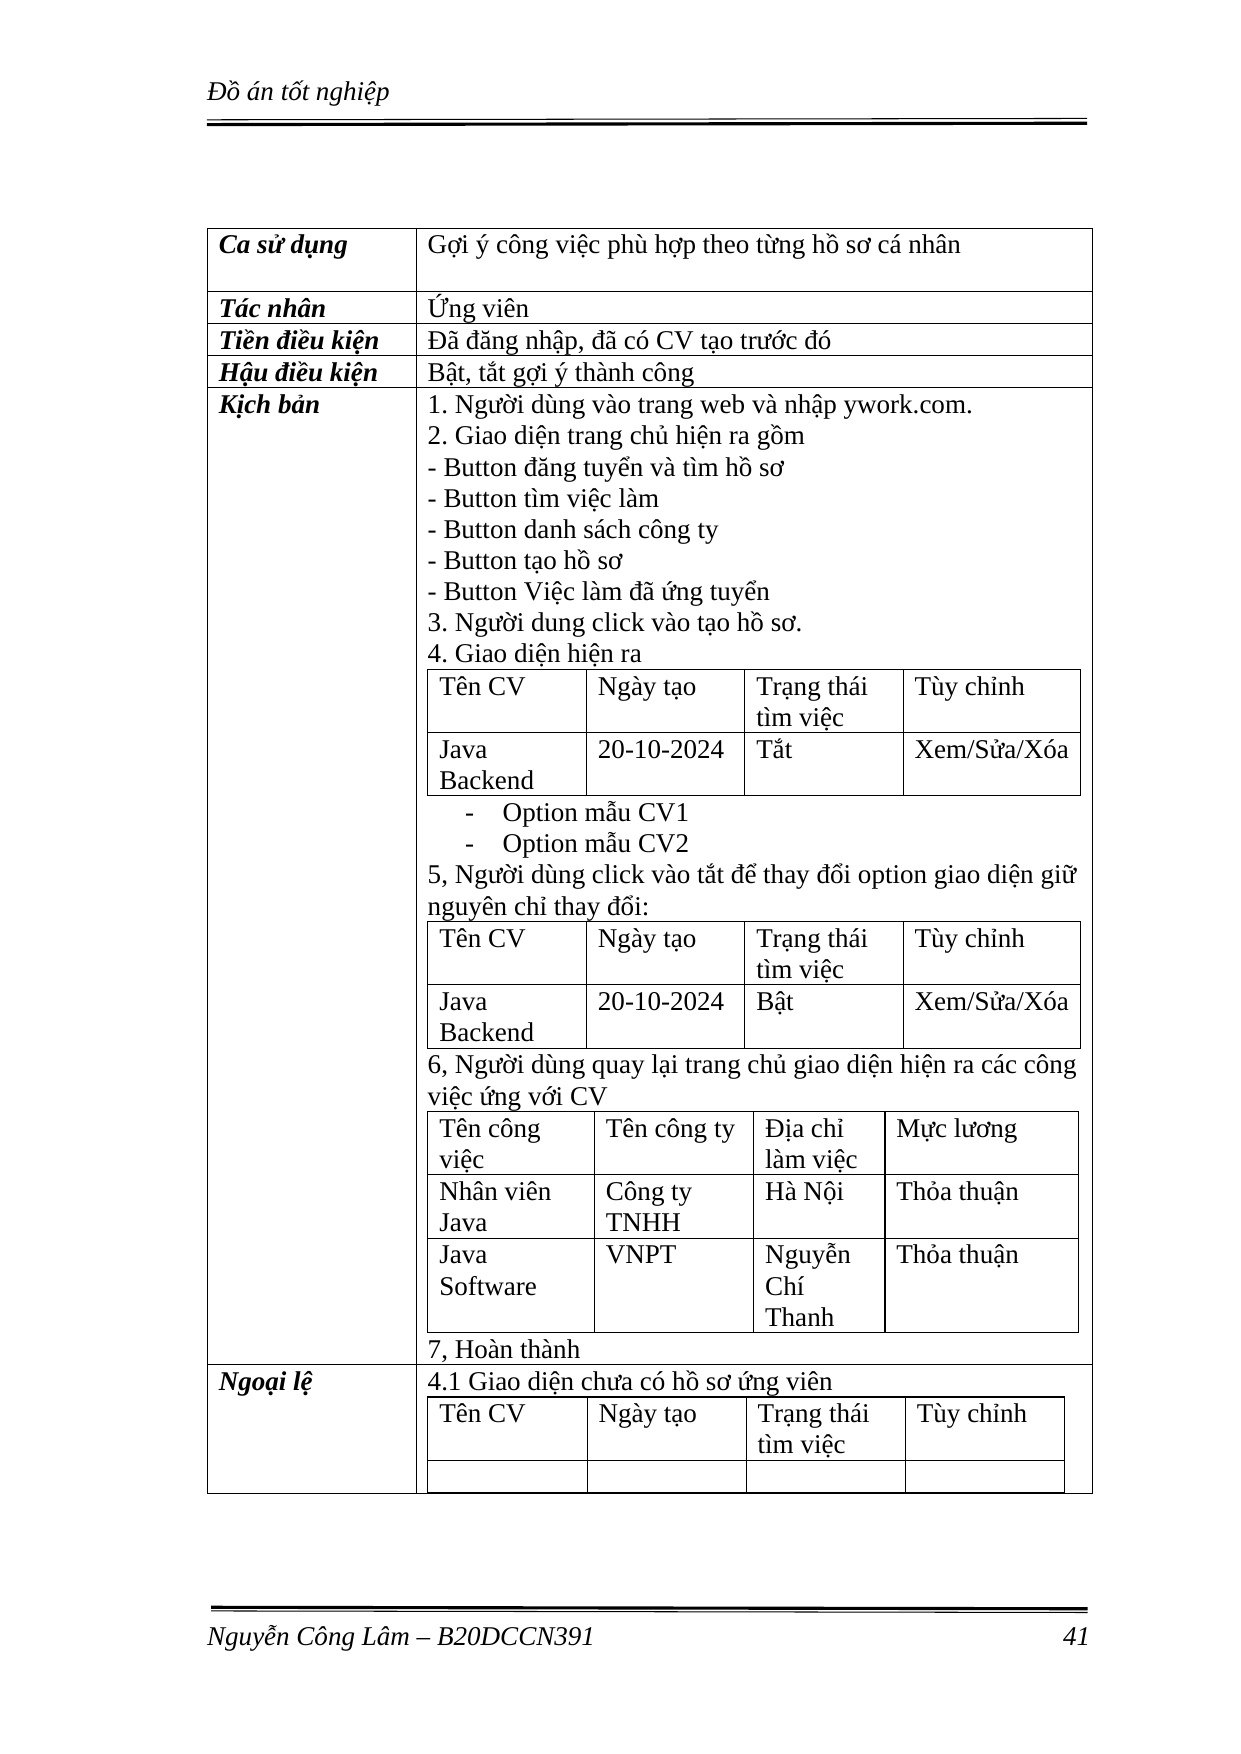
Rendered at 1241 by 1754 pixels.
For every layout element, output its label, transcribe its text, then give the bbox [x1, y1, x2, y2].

table_cell Đã đăng nhập, đã có CV tạo trước đó [417, 324, 1092, 355]
table_cell 4.1 Giao diện chưa có hồ sơ ứng viên [417, 1365, 1092, 1493]
table_header Ca sử dụng [208, 229, 416, 291]
table_header Gợi ý công việc phù hợp theo từng hồ sơ cá nhân [417, 229, 1092, 291]
table_cell Tác nhân [208, 292, 416, 323]
table_cell Tiền điều kiện [208, 324, 416, 355]
table_cell Kịch bản [208, 388, 416, 1364]
table_cell 1. Người dùng vào trang web và nhập ywork.com. 2. Giao diện trang chủ hiện ra gồm - Button đăng tuyển và tìm hồ sơ - Button tìm việc làm - Button danh sách công ty - Button tạo hồ sơ - Button Việc làm đã ứng tuyển 3. Người dung click vào tạo hồ sơ. 4. Giao diện hiện ra Option mẫu CV1 Option mẫu CV2 5, Người dùng click vào tắt để thay đổi option giao diện giữ nguyên chỉ thay đổi: 6, Người dùng quay lại trang chủ giao diện hiện ra các công việc ứng với CV 7, Hoàn thành [417, 388, 1092, 1364]
table_cell Bật, tắt gợi ý thành công [417, 356, 1092, 387]
table_cell Hậu điều kiện [208, 356, 416, 387]
table_cell Ứng viên [417, 292, 1092, 323]
table_cell Ngoại lệ [208, 1365, 416, 1493]
